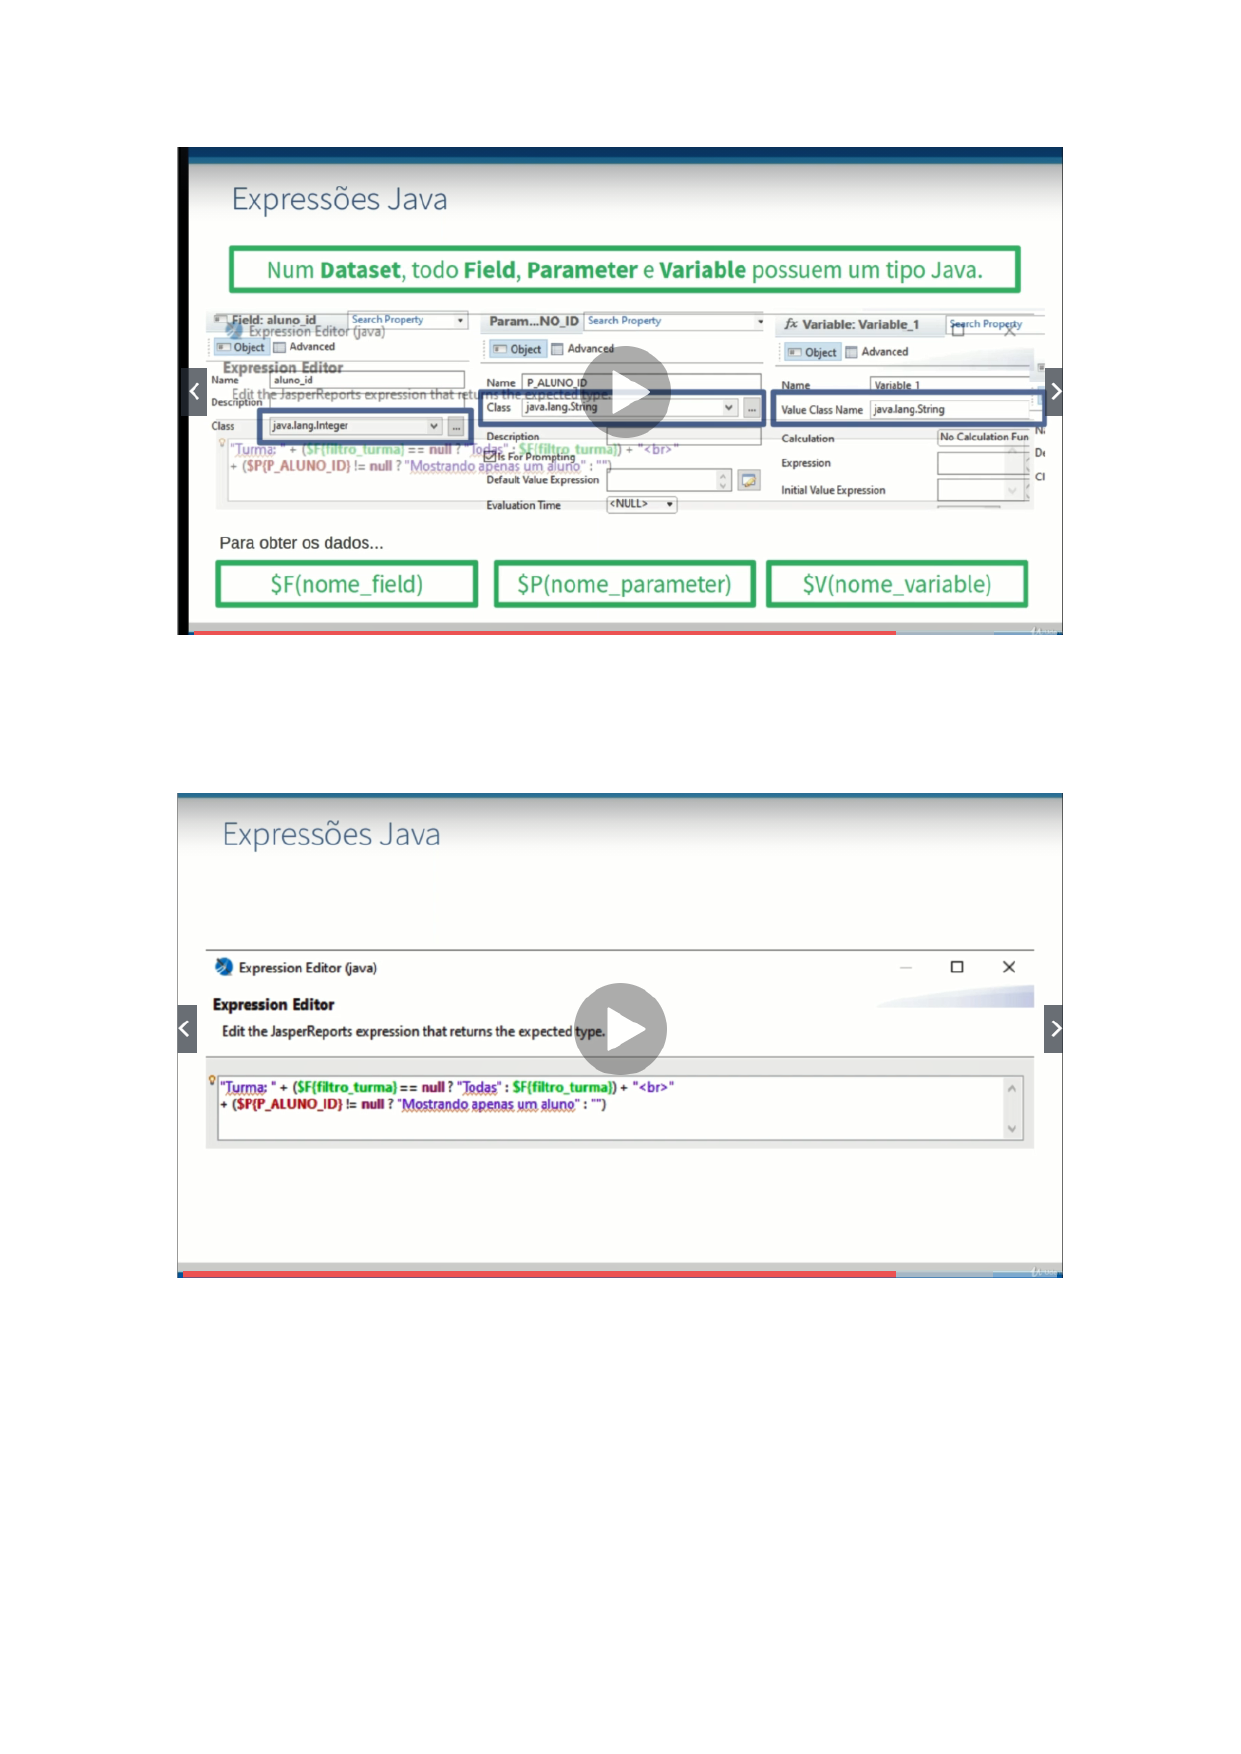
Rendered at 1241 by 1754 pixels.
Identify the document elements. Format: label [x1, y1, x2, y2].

picture [177, 147, 1063, 635]
picture [177, 793, 1063, 1278]
